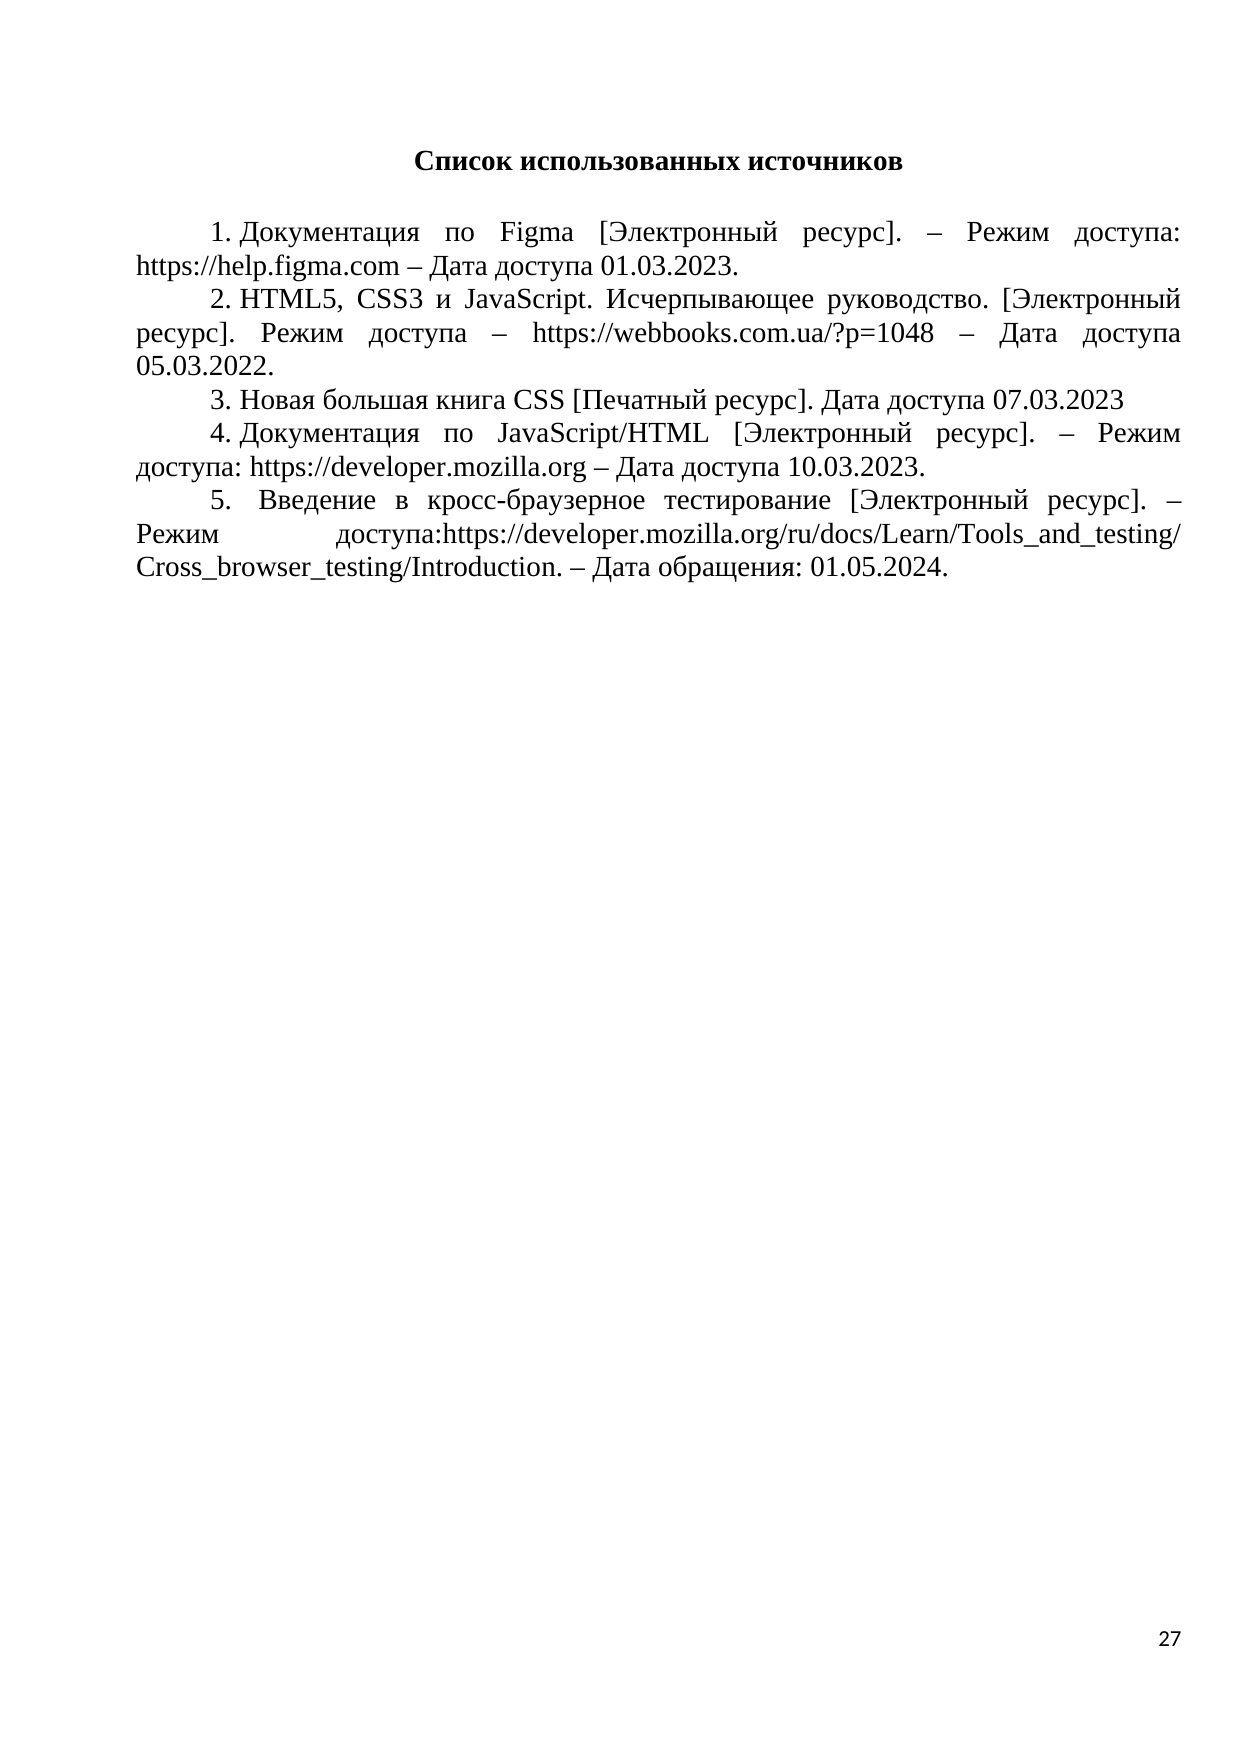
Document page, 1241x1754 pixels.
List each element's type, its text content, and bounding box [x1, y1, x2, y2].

list Введение в кросс-браузерное тестирование [Электронный ресурс]. – Режим доступа:https://developer.mozilla.org/ru/docs/Learn/Tools_and_testing/ Cross_browser_testing/Introduction. – Дата обращения: 01.05.2024. [136, 482, 1181, 583]
list Новая большая книга CSS [Печатный ресурс]. Дата доступа 07.03.2023 [136, 382, 1181, 415]
list HTML5, CSS3 и JavaScript. Исчерпывающее руководство. [Электронный ресурс]. Режим доступа – https://webbooks.com.ua/?p=1048 – Дата доступа 05.03.2022. [136, 281, 1181, 382]
list Документация по Figma [Электронный ресурс]. – Режим доступа: https://help.figma.com – Дата доступа 01.03.2023. [136, 214, 1181, 281]
list Документация по JavaScript/HTML [Электронный ресурс]. – Режим доступа: https://developer.mozilla.org – Дата доступа 10.03.2023. [136, 415, 1181, 482]
subtitle Список использованных источников [136, 143, 1181, 177]
